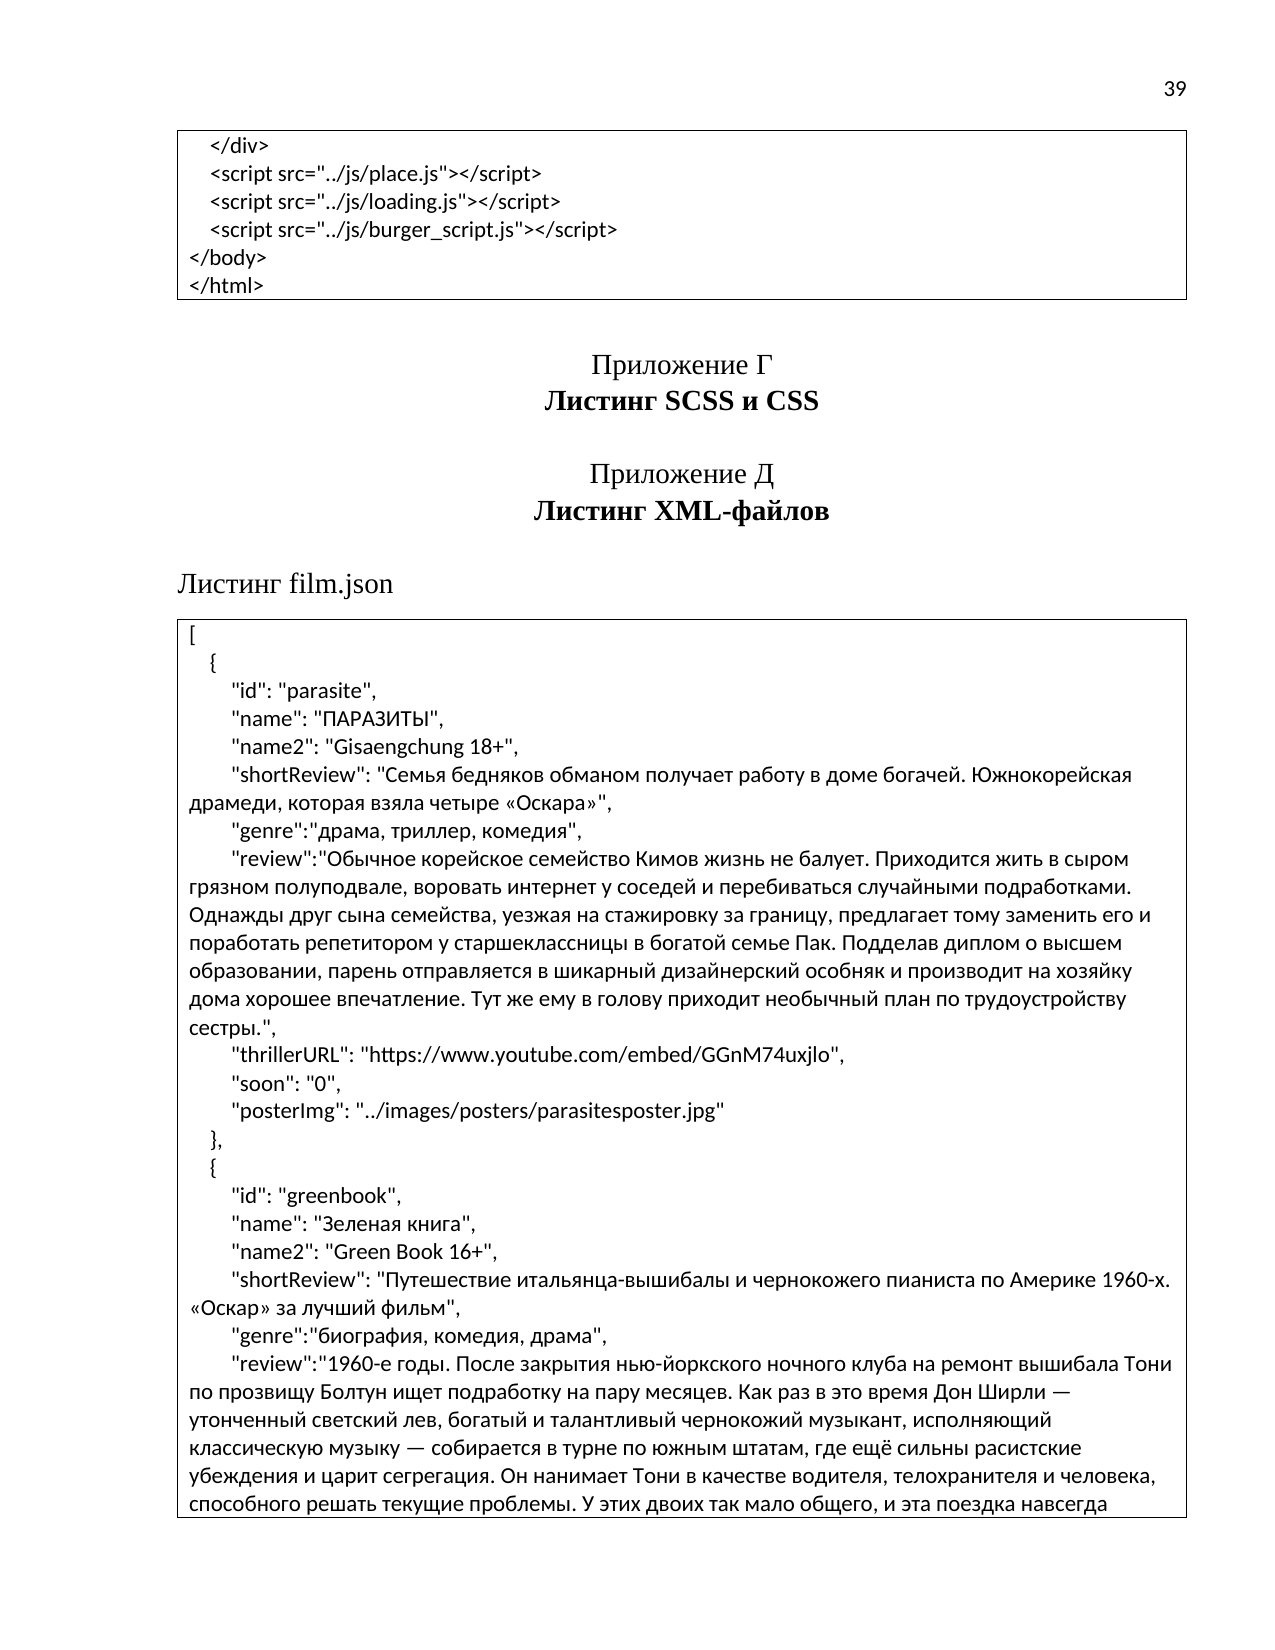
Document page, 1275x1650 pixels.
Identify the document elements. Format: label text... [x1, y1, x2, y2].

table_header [178, 620, 1186, 1517]
subtitle Листинг XML-файлов [177, 493, 1186, 526]
subtitle Листинг SCSS и CSS [177, 383, 1186, 417]
subtitle Приложение Д [177, 457, 1186, 490]
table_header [178, 131, 1186, 299]
text Листинг film.json [177, 566, 1186, 600]
subtitle Приложение Г [177, 347, 1186, 380]
